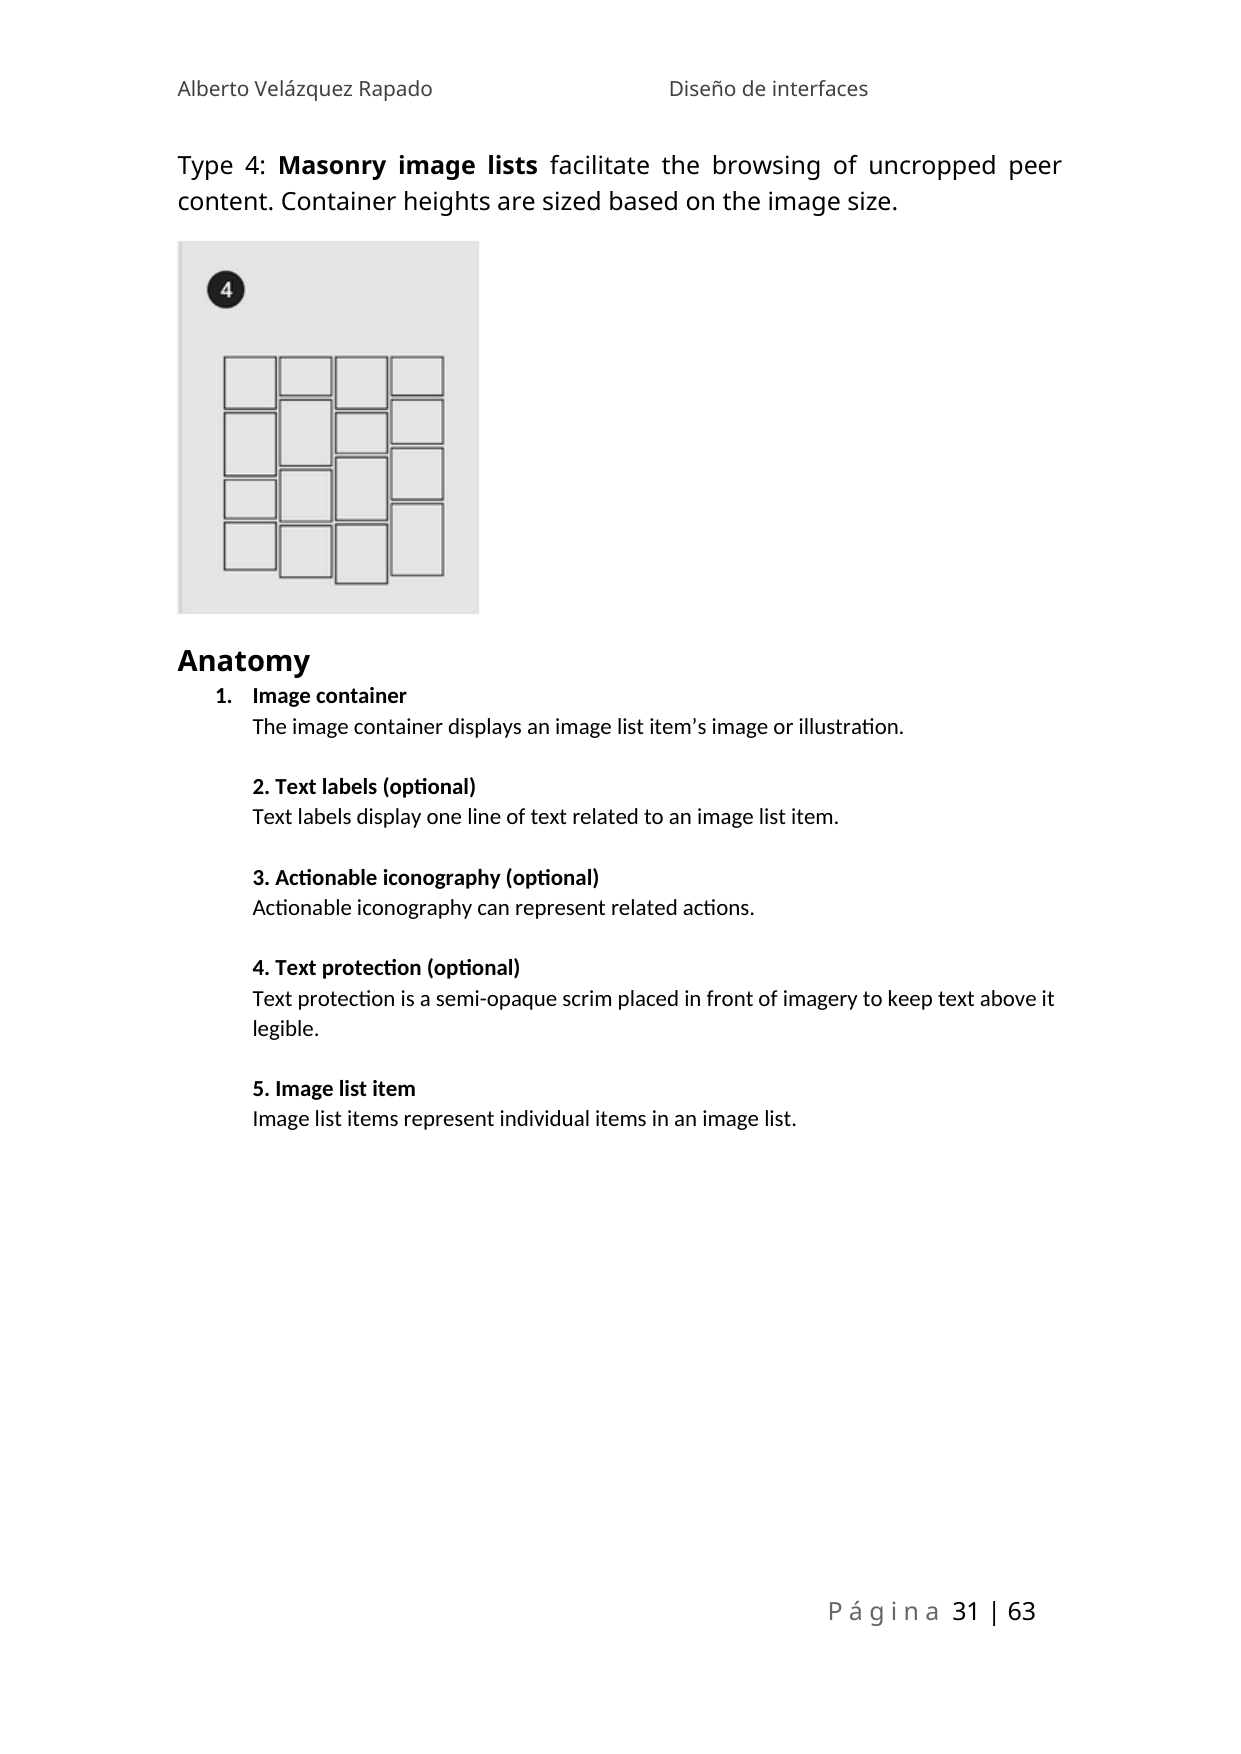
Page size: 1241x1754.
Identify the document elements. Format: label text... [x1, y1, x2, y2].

subtitle Anatomy [177, 640, 1063, 680]
picture [177, 235, 484, 622]
text Type 4: Masonry image lists facilitate the browsing of uncropped peer content. Container heights are sized based on the image size. [177, 148, 1063, 217]
list Image container The image container displays an image list item’s image or illustration. 2. Text labels (optional) Text labels display one line of text related to an image list item. 3. Actionable iconography (optional) Actionable iconography can represent related actions. 4. Text protection (optional) Text protection is a semi-opaque scrim placed in front of imagery to keep text above it legible. 5. Image list item Image list items represent individual items in an image list. [215, 682, 1063, 1133]
